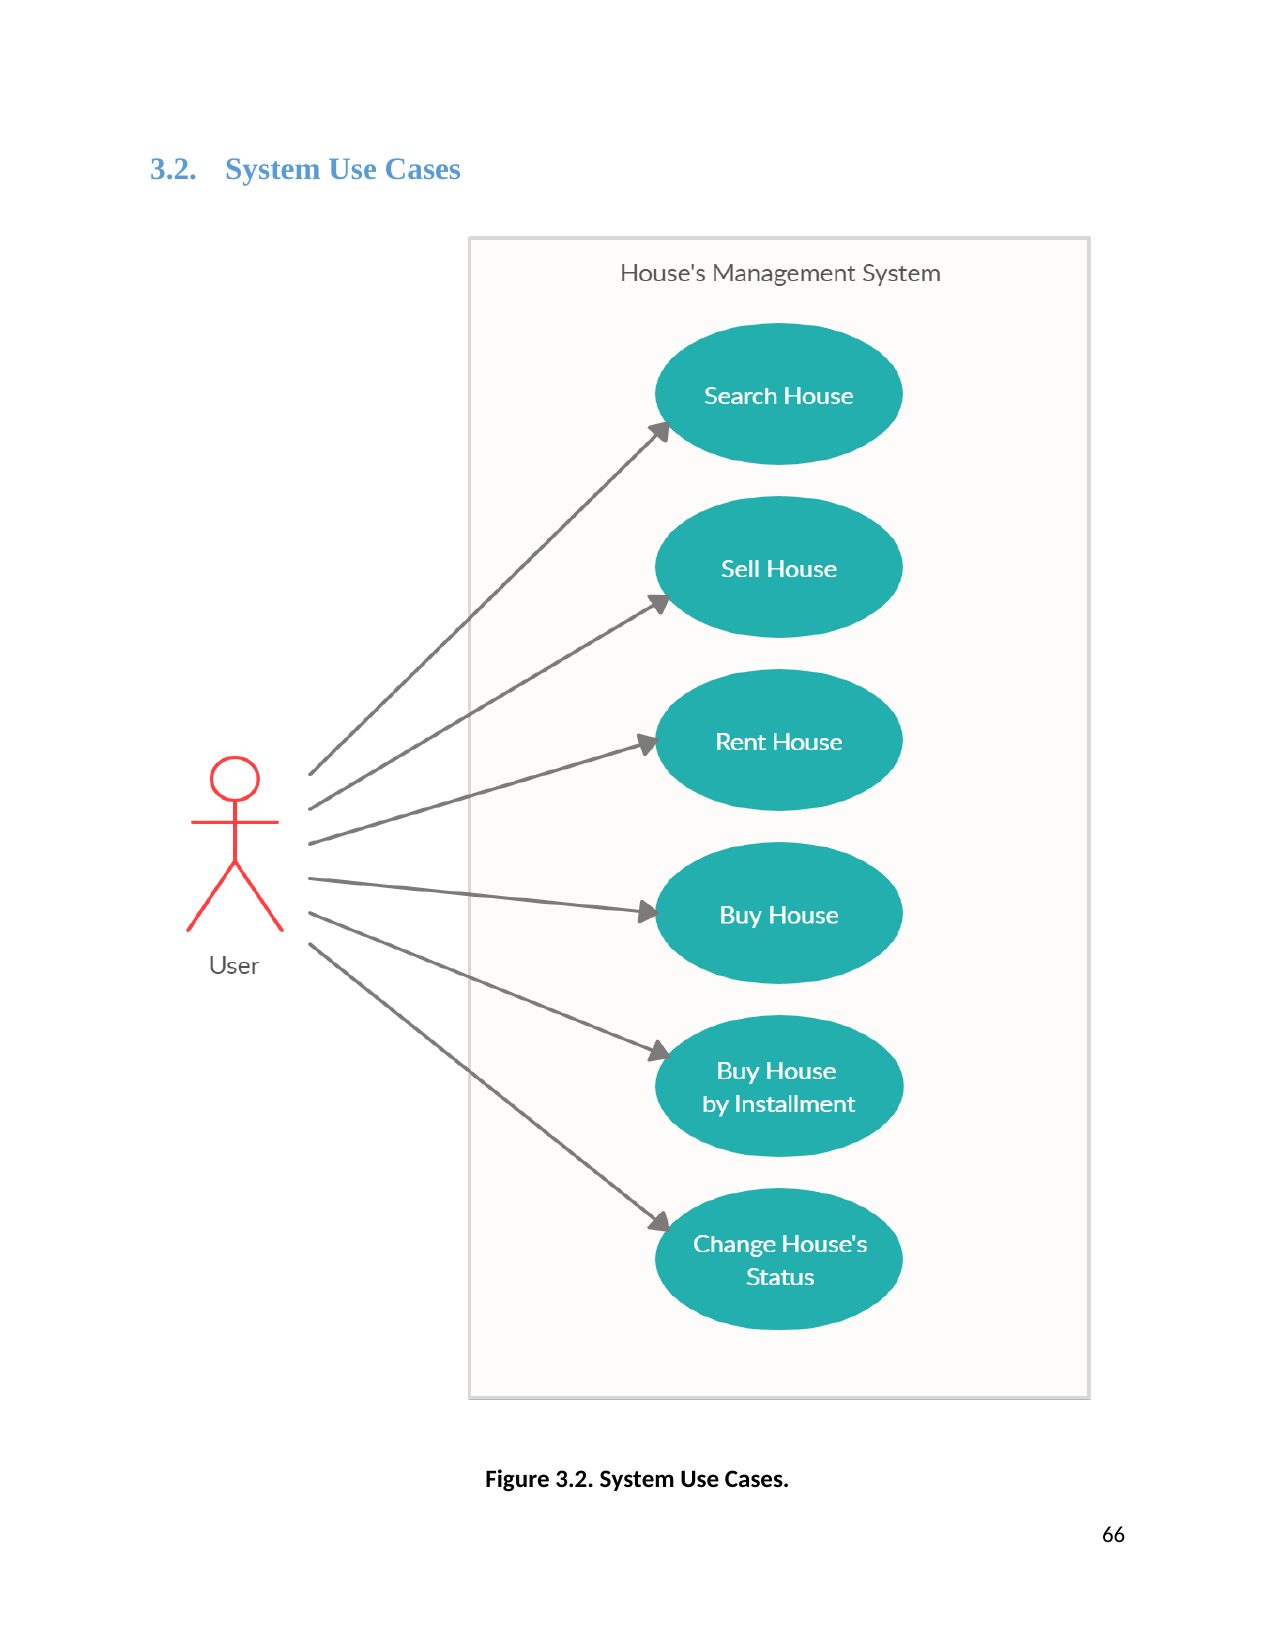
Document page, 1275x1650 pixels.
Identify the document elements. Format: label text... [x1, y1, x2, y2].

text Figure 3.2. System Use Cases. [150, 1463, 1125, 1493]
subtitle System Use Cases [150, 150, 1125, 186]
picture [150, 203, 1126, 1432]
